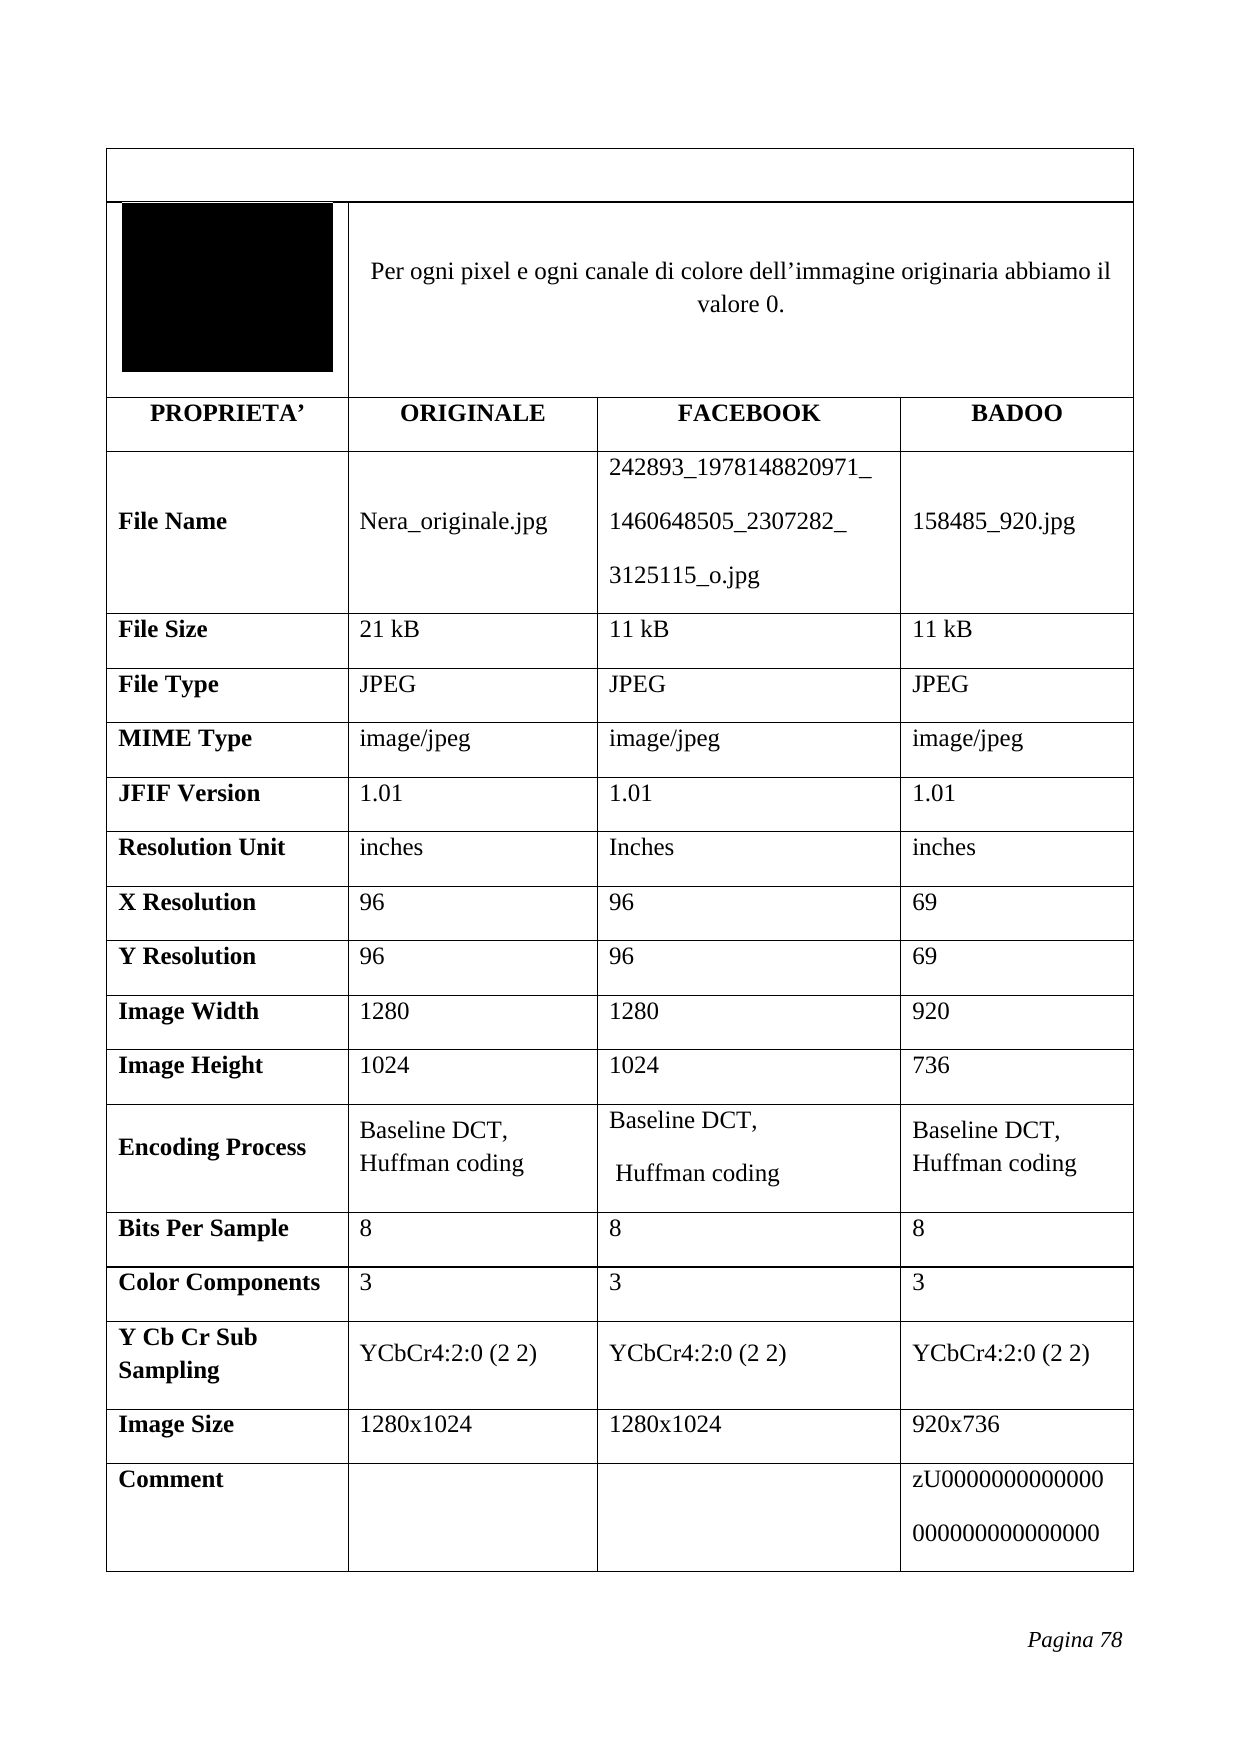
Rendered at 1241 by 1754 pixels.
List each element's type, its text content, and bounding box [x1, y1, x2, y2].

table_cell MIME Type [107, 723, 348, 777]
table_cell 3 [598, 1268, 900, 1321]
table_cell 1280 [598, 996, 900, 1049]
table_cell YCbCr4:2:0 (2 2) [349, 1322, 597, 1408]
table_cell JPEG [598, 669, 900, 722]
table_cell image/jpeg [598, 723, 900, 777]
table_cell Y Cb Cr Sub Sampling [107, 1322, 348, 1408]
table_cell YCbCr4:2:0 (2 2) [598, 1322, 900, 1408]
table_cell 11 kB [901, 614, 1133, 668]
table_cell Resolution Unit [107, 832, 348, 886]
table_cell 1024 [349, 1050, 597, 1104]
table_cell FACEBOOK [598, 398, 900, 451]
table_cell 1.01 [901, 778, 1133, 831]
table_cell JPEG [901, 669, 1133, 722]
table_cell 8 [901, 1213, 1133, 1266]
table_cell Image Size [107, 1410, 348, 1463]
table_cell X Resolution [107, 887, 348, 940]
table_cell Color Components [107, 1268, 348, 1321]
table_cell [901, 1464, 1133, 1571]
table_cell 96 [349, 941, 597, 995]
table_cell 8 [598, 1213, 900, 1266]
table_cell 11 kB [598, 614, 900, 668]
table_cell Bits Per Sample [107, 1213, 348, 1266]
table_cell JPEG [349, 669, 597, 722]
table_cell [107, 203, 348, 397]
table_cell Image Height [107, 1050, 348, 1104]
table_cell JFIF Version [107, 778, 348, 831]
table_cell 3 [349, 1268, 597, 1321]
table_cell 3 [901, 1268, 1133, 1321]
table_cell 96 [349, 887, 597, 940]
table_cell Y Resolution [107, 941, 348, 995]
table_cell 69 [901, 941, 1133, 995]
table_cell Baseline DCT, Huffman coding [901, 1105, 1133, 1212]
table_cell 920 [901, 996, 1133, 1049]
table_cell 1280 [349, 996, 597, 1049]
table_header TEST_NERA [107, 149, 1133, 201]
table_cell image/jpeg [349, 723, 597, 777]
table_cell inches [349, 832, 597, 886]
table_cell [349, 1464, 597, 1571]
table_cell ORIGINALE [349, 398, 597, 451]
table_cell 96 [598, 941, 900, 995]
table_cell YCbCr4:2:0 (2 2) [901, 1322, 1133, 1408]
table_cell 920x736 [901, 1410, 1133, 1463]
table_cell 158485_920.jpg [901, 452, 1133, 613]
table_cell 242893_1978148820971_ 1460648505_2307282_ 3125115_o.jpg [598, 452, 900, 613]
table_cell Baseline DCT, Huffman coding [598, 1105, 900, 1212]
table_cell 1280x1024 [349, 1410, 597, 1463]
table_cell image/jpeg [901, 723, 1133, 777]
table_cell Nera_originale.jpg [349, 452, 597, 613]
table_cell 1024 [598, 1050, 900, 1104]
table_cell Comment [107, 1464, 348, 1571]
table_cell File Name [107, 452, 348, 613]
table_cell Per ogni pixel e ogni canale di colore dell’immagine originaria abbiamo il valore 0. [349, 203, 1133, 397]
table_cell 21 kB [349, 614, 597, 668]
table_cell Inches [598, 832, 900, 886]
table_cell 96 [598, 887, 900, 940]
table_cell 69 [901, 887, 1133, 940]
table_cell Encoding Process [107, 1105, 348, 1212]
table_cell inches [901, 832, 1133, 886]
table_cell [598, 1464, 900, 1571]
table_cell 1.01 [349, 778, 597, 831]
table_cell Baseline DCT, Huffman coding [349, 1105, 597, 1212]
table_cell 736 [901, 1050, 1133, 1104]
table_cell File Type [107, 669, 348, 722]
table_cell 8 [349, 1213, 597, 1266]
table_cell BADOO [901, 398, 1133, 451]
table_cell Image Width [107, 996, 348, 1049]
table_cell 1280x1024 [598, 1410, 900, 1463]
table_cell File Size [107, 614, 348, 668]
table_cell 1.01 [598, 778, 900, 831]
table_cell PROPRIETA’ [107, 398, 348, 451]
